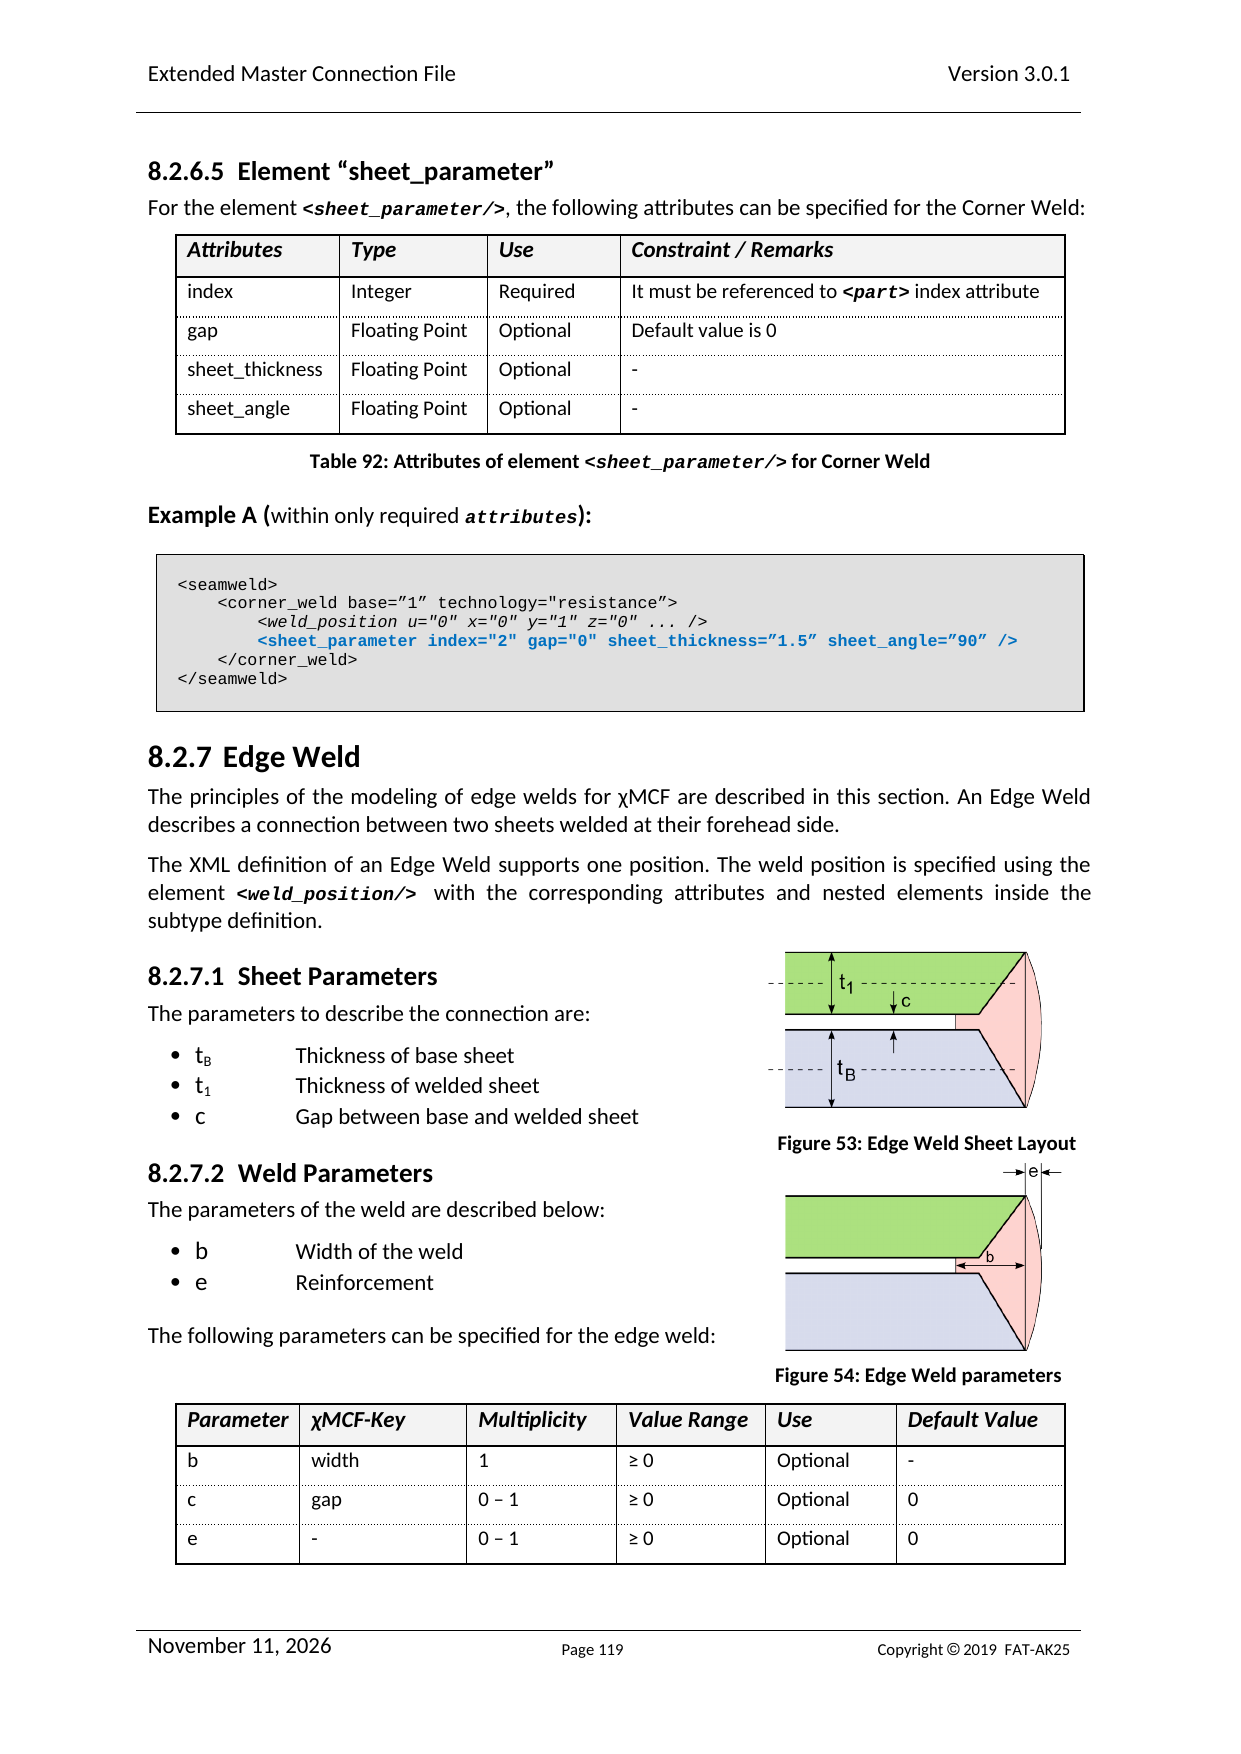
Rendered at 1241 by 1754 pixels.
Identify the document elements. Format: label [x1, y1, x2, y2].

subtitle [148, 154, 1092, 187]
picture [785, 1297, 1062, 1322]
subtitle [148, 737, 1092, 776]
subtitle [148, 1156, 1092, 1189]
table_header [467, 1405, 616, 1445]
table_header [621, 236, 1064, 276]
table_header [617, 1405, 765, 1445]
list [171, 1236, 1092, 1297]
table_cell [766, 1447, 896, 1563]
picture [785, 1223, 1062, 1236]
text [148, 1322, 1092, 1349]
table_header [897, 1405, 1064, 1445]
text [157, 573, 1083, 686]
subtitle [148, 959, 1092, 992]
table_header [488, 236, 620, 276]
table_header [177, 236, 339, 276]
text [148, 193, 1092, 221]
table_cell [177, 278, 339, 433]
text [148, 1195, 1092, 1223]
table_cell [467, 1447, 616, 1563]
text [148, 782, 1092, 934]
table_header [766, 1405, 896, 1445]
picture [768, 1027, 1062, 1039]
picture [785, 1189, 1062, 1195]
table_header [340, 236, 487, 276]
picture [768, 992, 1062, 999]
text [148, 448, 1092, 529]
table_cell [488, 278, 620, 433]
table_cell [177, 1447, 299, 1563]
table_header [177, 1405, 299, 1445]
picture [768, 941, 1062, 959]
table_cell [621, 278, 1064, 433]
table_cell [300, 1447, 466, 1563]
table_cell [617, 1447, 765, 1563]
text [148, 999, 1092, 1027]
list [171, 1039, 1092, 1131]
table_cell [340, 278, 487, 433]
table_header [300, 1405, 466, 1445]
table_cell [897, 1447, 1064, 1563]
